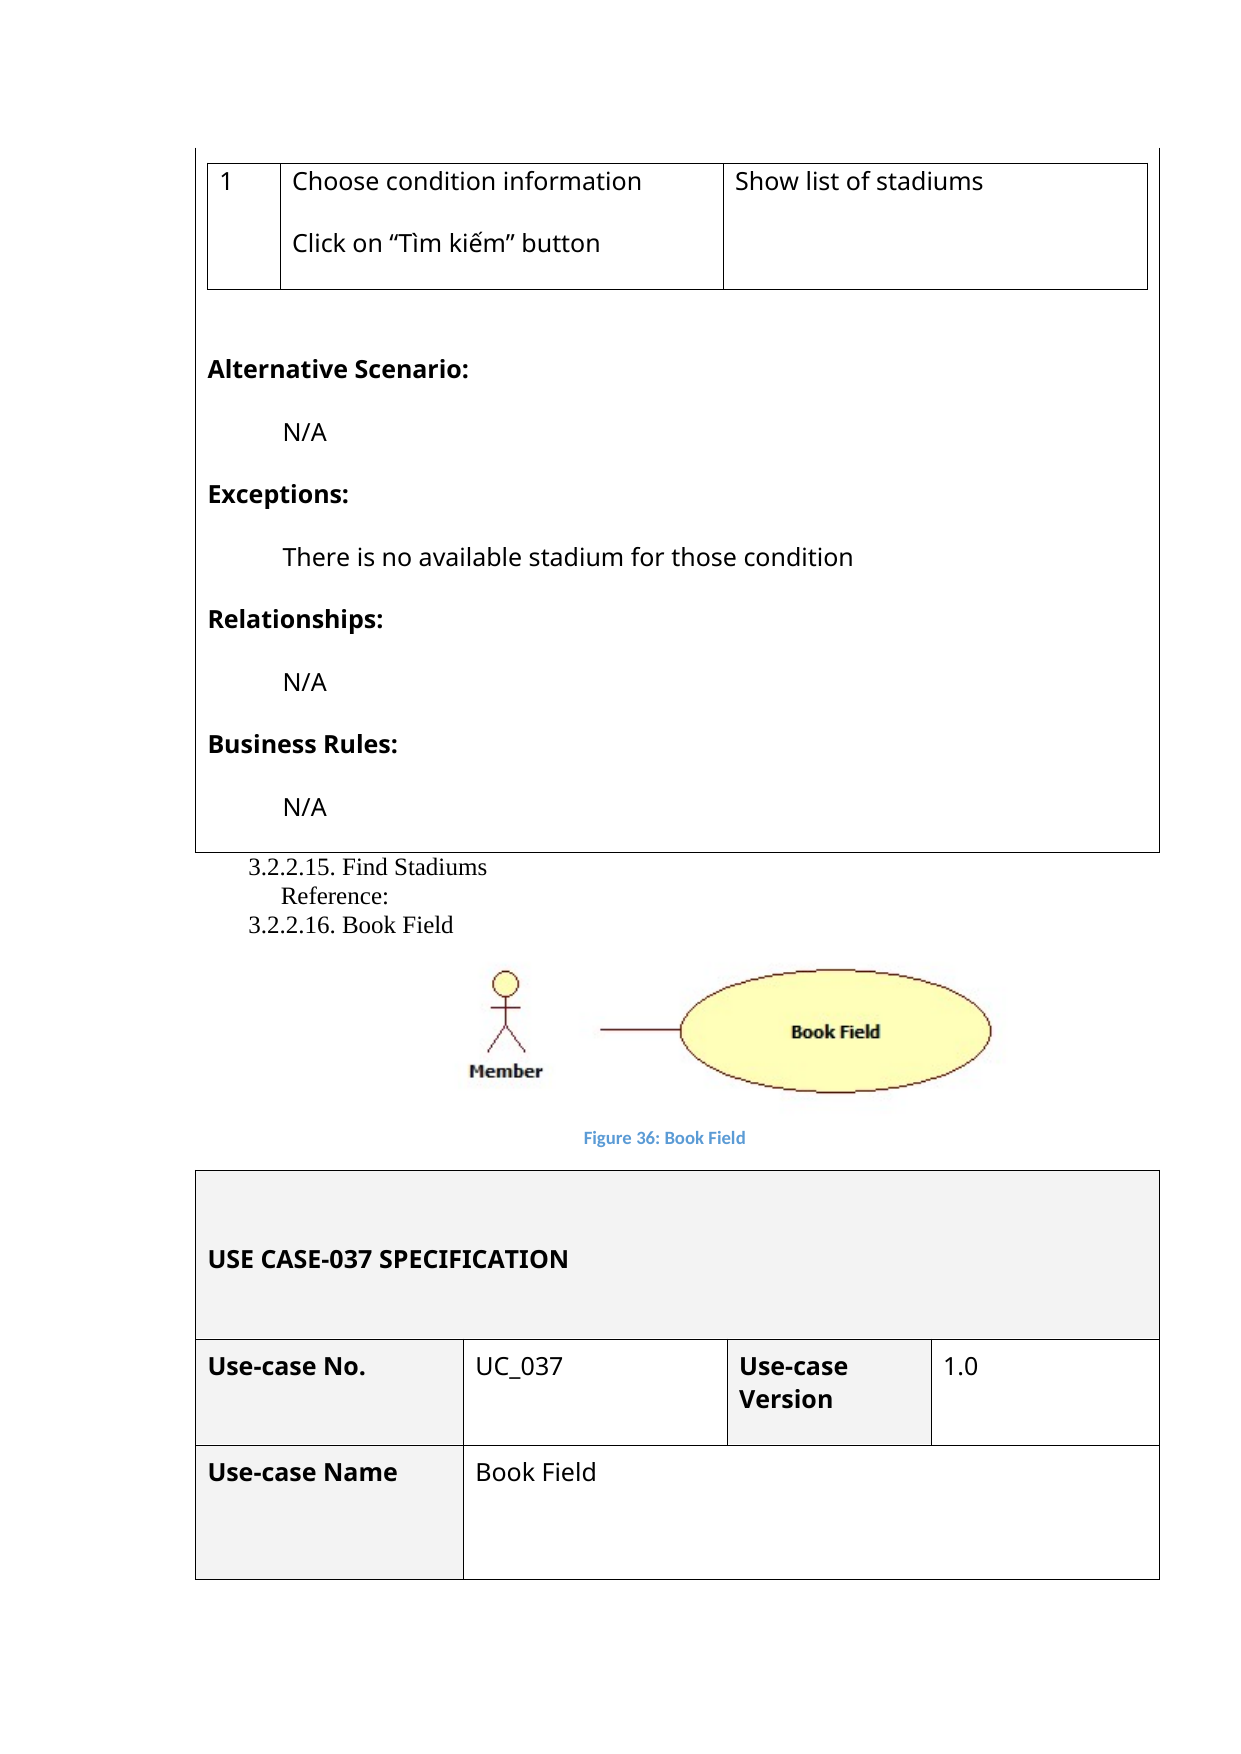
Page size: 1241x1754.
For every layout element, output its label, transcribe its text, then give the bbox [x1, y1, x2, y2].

table_cell Book Field [464, 1446, 1159, 1579]
table_cell 1.0 [932, 1340, 1159, 1444]
table_cell Use-case No. [196, 1340, 463, 1444]
subtitle Book Field [248, 911, 1122, 939]
table_cell Use-case Name [196, 1446, 463, 1579]
table_cell Use-case Version [728, 1340, 931, 1444]
subtitle Find Stadiums [248, 853, 1122, 881]
list Reference: [281, 881, 1122, 909]
table_cell UC_037 [464, 1340, 727, 1444]
picture [380, 938, 1023, 1125]
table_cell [196, 154, 1159, 852]
table_header USE CASE-037 SPECIFICATION [196, 1171, 1159, 1338]
